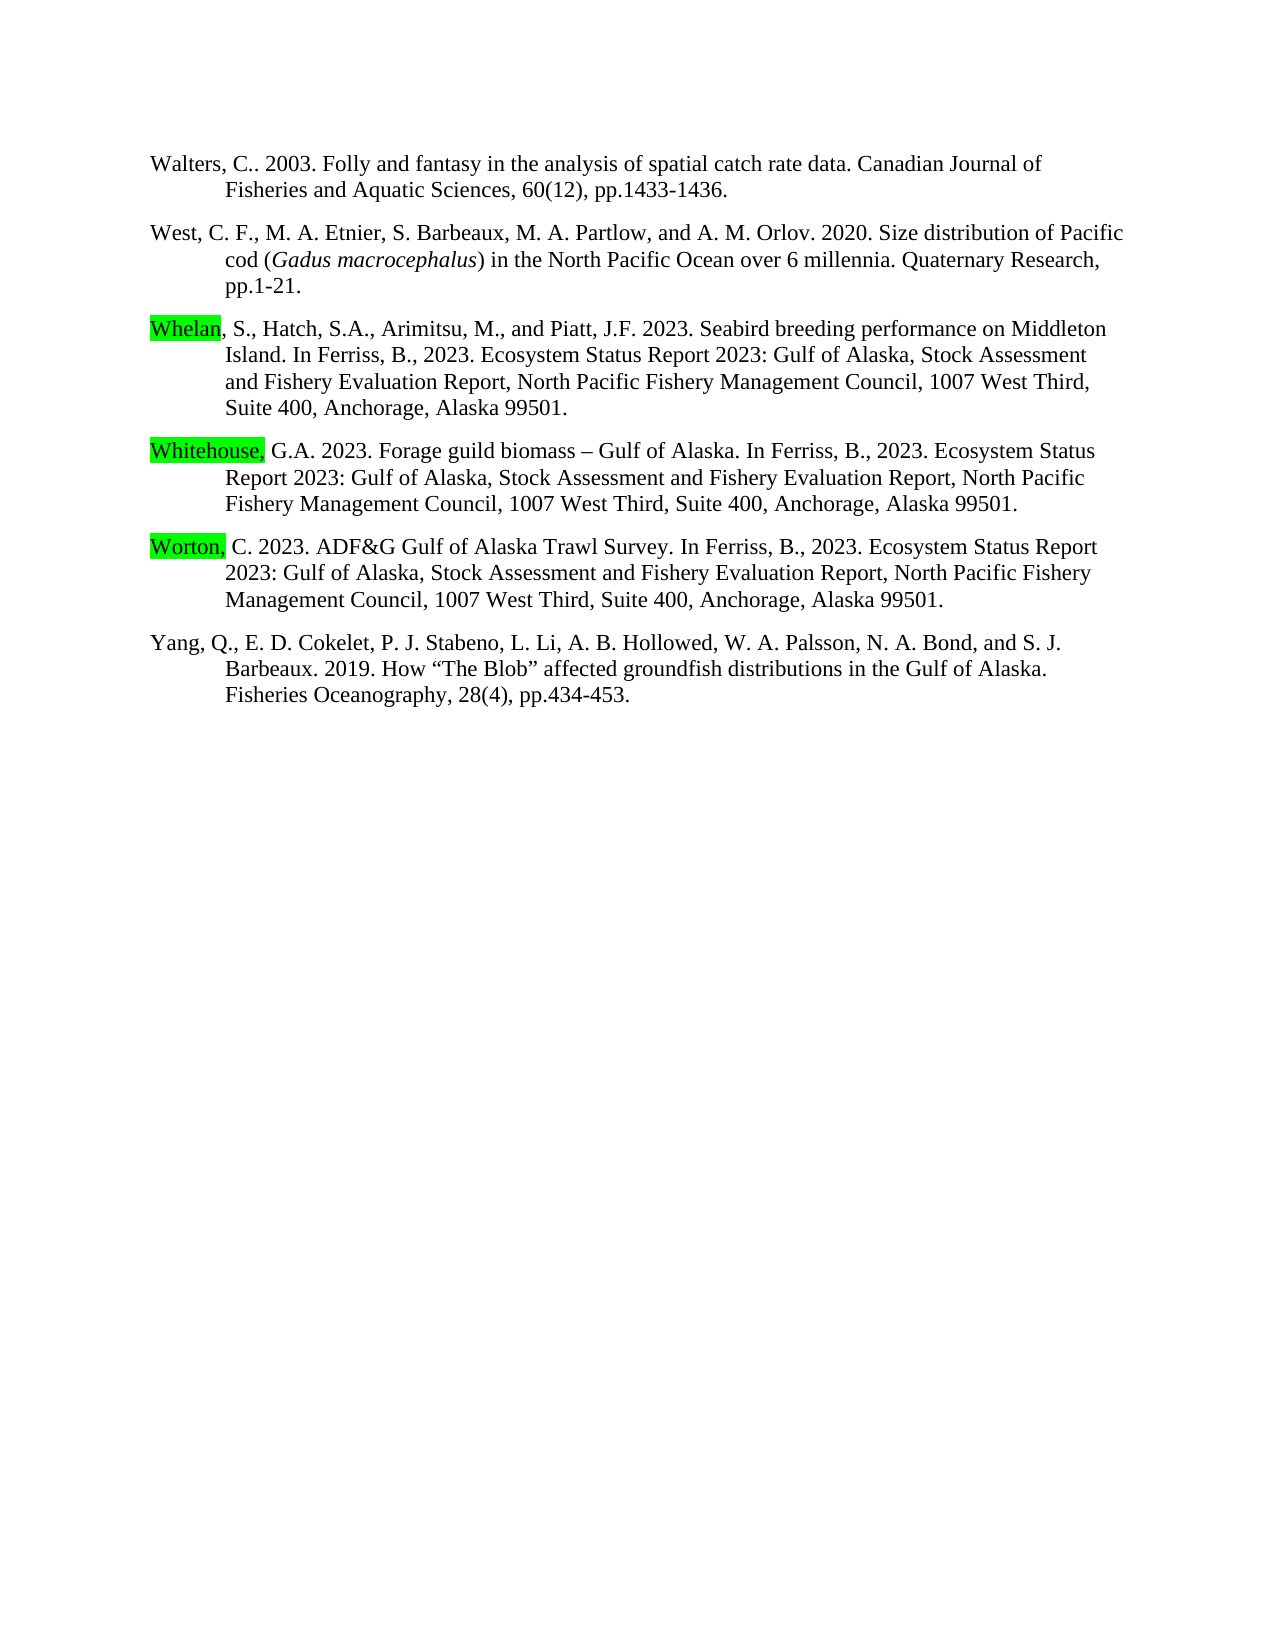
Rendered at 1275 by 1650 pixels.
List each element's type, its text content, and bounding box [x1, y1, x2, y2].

text West, C. F., M. A. Etnier, S. Barbeaux, M. A. Partlow, and A. M. Orlov. 2020. Size distribution of Pacific cod (Gadus macrocephalus) in the North Pacific Ocean over 6 millennia. Quaternary Research, pp.1-21. [150, 219, 1125, 298]
text Whelan, S., Hatch, S.A., Arimitsu, M., and Piatt, J.F. 2023. Seabird breeding performance on Middleton Island. In Ferriss, B., 2023. Ecosystem Status Report 2023: Gulf of Alaska, Stock Assessment and Fishery Evaluation Report, North Pacific Fishery Management Council, 1007 West Third, Suite 400, Anchorage, Alaska 99501. [150, 315, 1125, 421]
text Walters, C.. 2003. Folly and fantasy in the analysis of spatial catch rate data. Canadian Journal of Fisheries and Aquatic Sciences, 60(12), pp.1433-1436. [150, 150, 1125, 203]
text Yang, Q., E. D. Cokelet, P. J. Stabeno, L. Li, A. B. Hollowed, W. A. Palsson, N. A. Bond, and S. J. Barbeaux. 2019. How “The Blob” affected groundfish distributions in the Gulf of Alaska. Fisheries Oceanography, 28(4), pp.434-453. [150, 629, 1125, 708]
text Whitehouse, G.A. 2023. Forage guild biomass – Gulf of Alaska. In Ferriss, B., 2023. Ecosystem Status Report 2023: Gulf of Alaska, Stock Assessment and Fishery Evaluation Report, North Pacific Fishery Management Council, 1007 West Third, Suite 400, Anchorage, Alaska 99501. [150, 437, 1125, 516]
text Worton, C. 2023. ADF&G Gulf of Alaska Trawl Survey. In Ferriss, B., 2023. Ecosystem Status Report 2023: Gulf of Alaska, Stock Assessment and Fishery Evaluation Report, North Pacific Fishery Management Council, 1007 West Third, Suite 400, Anchorage, Alaska 99501. [150, 533, 1125, 612]
